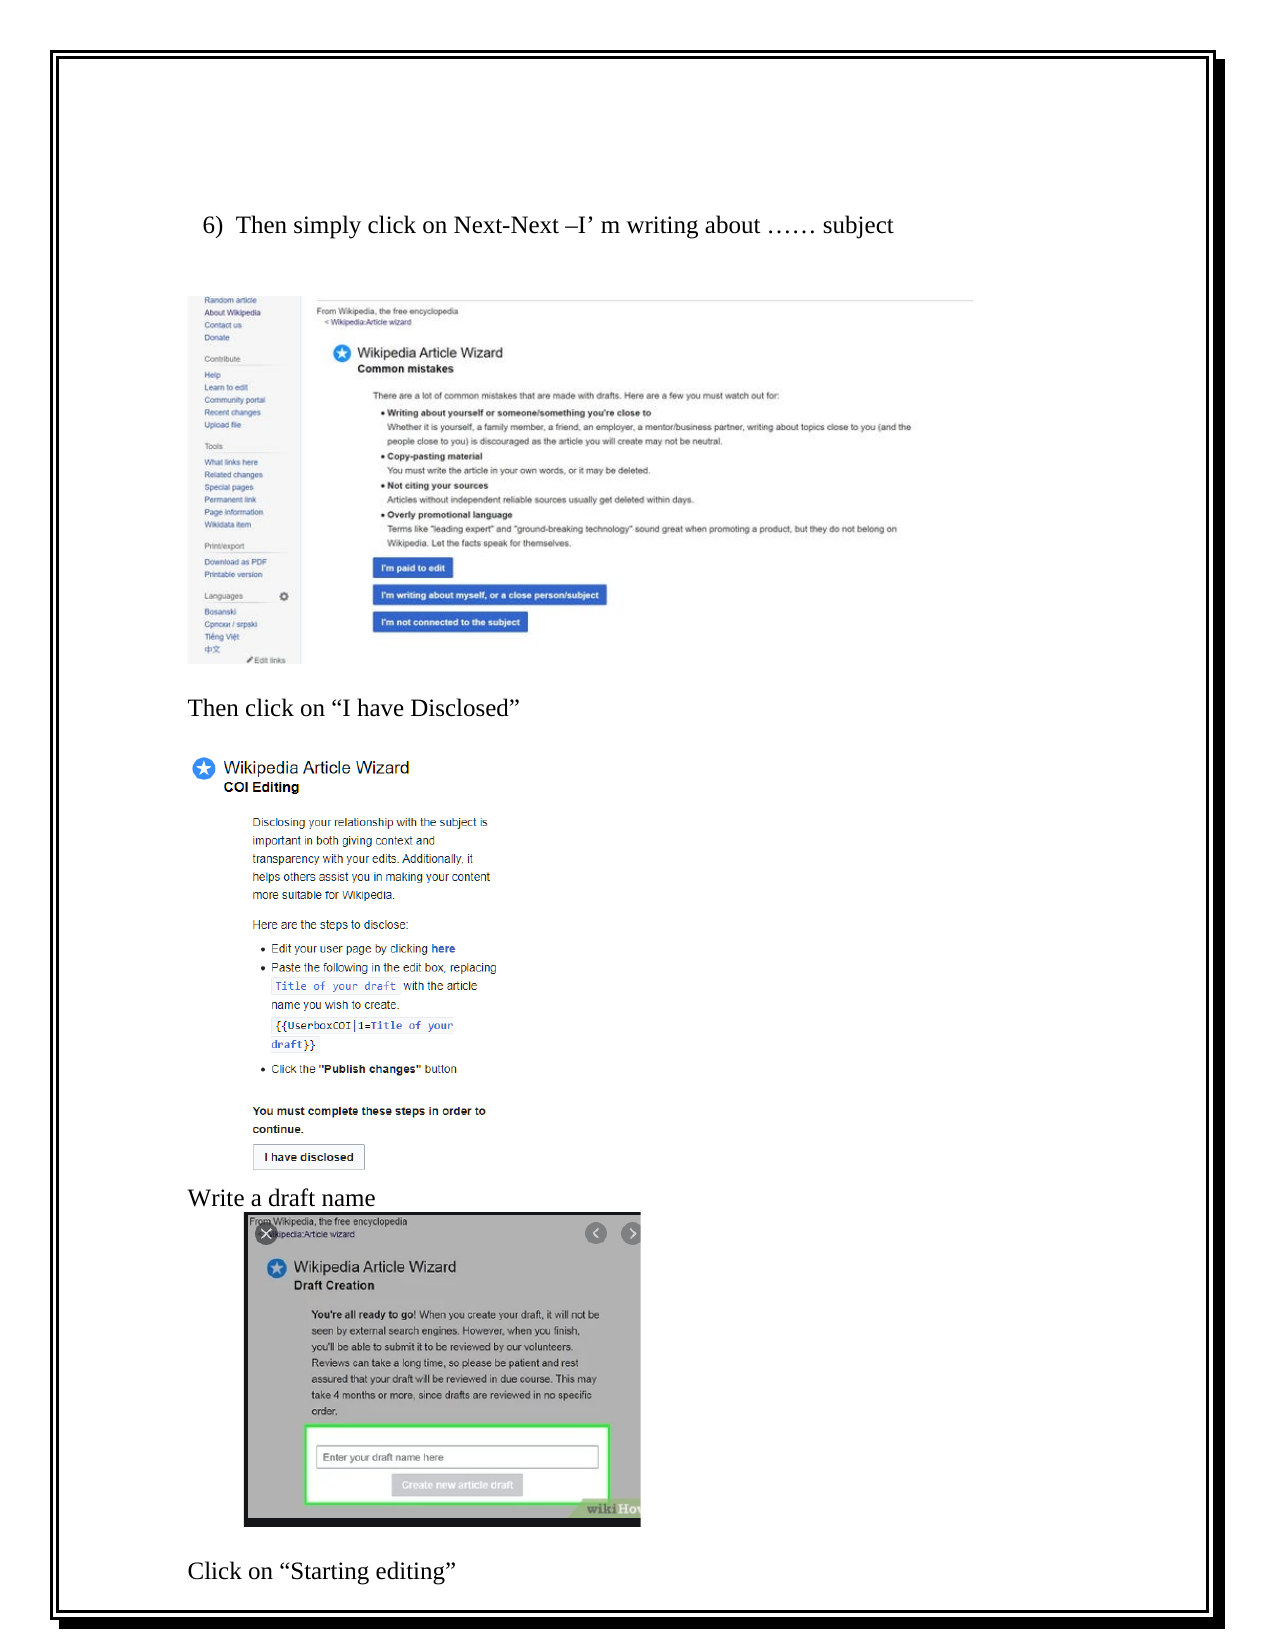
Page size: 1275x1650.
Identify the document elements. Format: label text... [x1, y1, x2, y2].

text Then click on “I have Disclosed” [187, 693, 1153, 722]
picture [187, 750, 524, 1184]
picture [187, 296, 974, 664]
picture [243, 1212, 641, 1527]
text Write a draft name [187, 1183, 1153, 1212]
text Click on “Starting editing” [187, 1556, 1153, 1584]
text 6) Then simply click on Next-Next –I’ m writing about …… subject [202, 210, 1153, 239]
